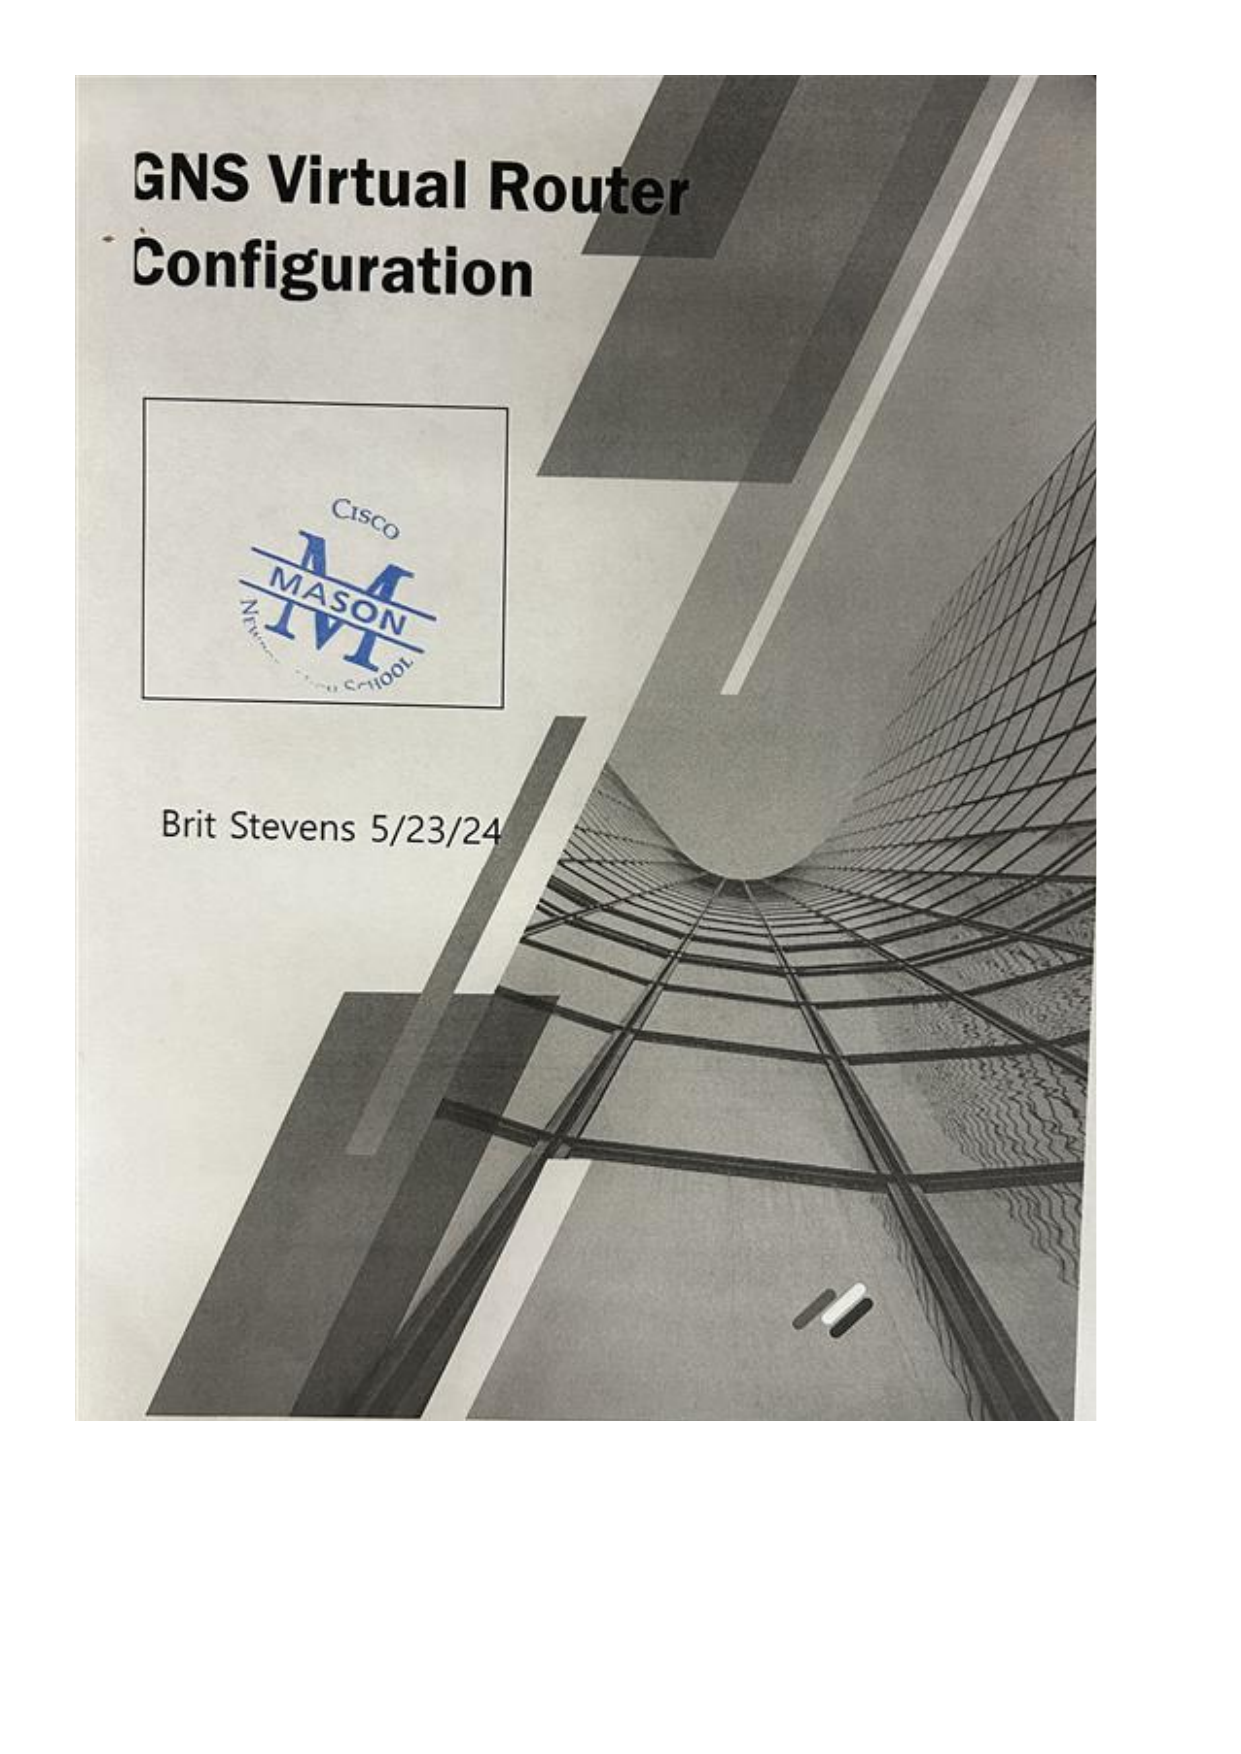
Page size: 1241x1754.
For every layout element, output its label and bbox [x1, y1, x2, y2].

picture [75, 75, 1097, 1421]
